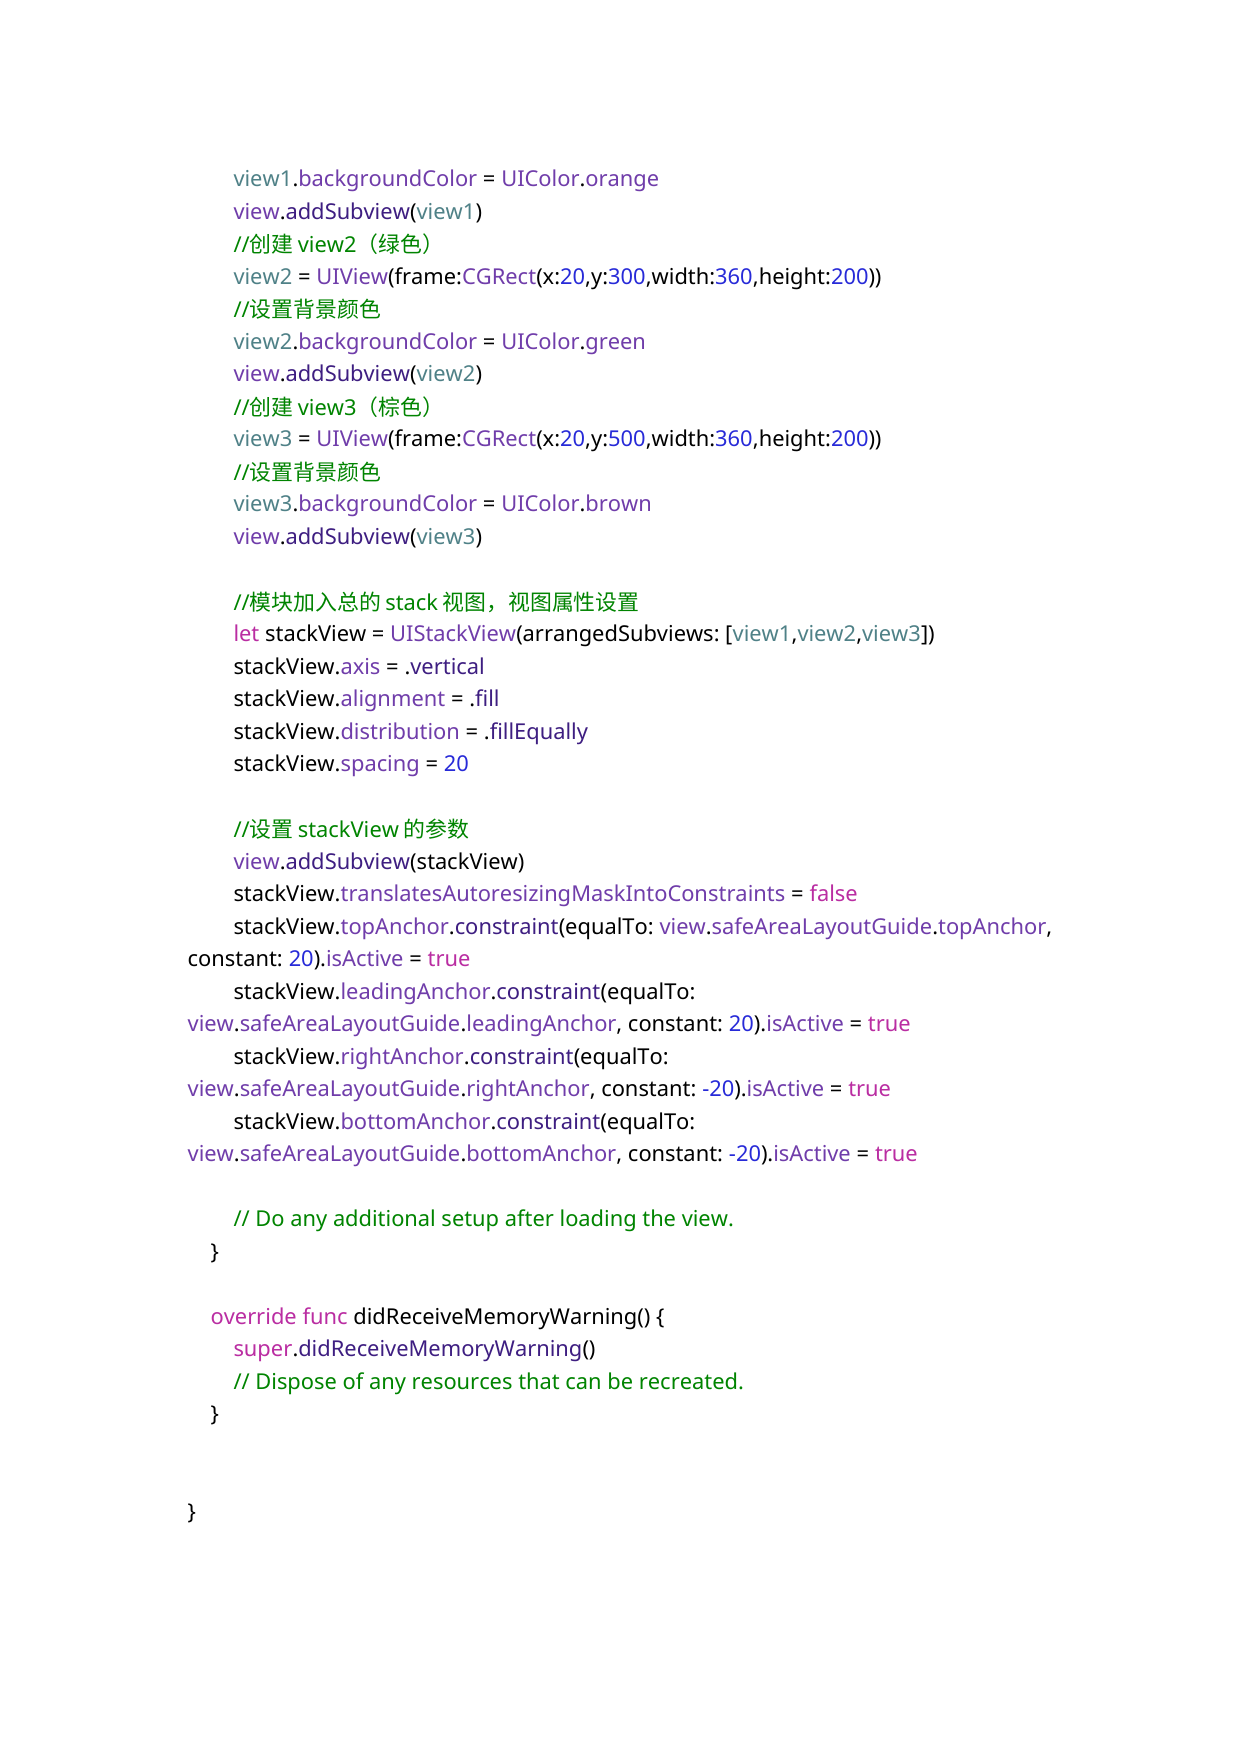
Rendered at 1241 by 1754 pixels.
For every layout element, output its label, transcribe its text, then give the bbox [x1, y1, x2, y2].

text stackView.leadingAnchor.constraint(equalTo: view.safeAreaLayoutGuide.leadingAnchor, constant: 20).isActive = true [187, 974, 1053, 1039]
text //设置背景颜色 [187, 454, 1053, 487]
text view.addSubview(view2) [187, 357, 1053, 389]
text view.addSubview(view3) [187, 519, 1053, 552]
text stackView.bottomAnchor.constraint(equalTo: view.safeAreaLayoutGuide.bottomAnchor, constant: -20).isActive = true [187, 1104, 1053, 1169]
text stackView.axis = .vertical [187, 649, 1053, 682]
text //设置stackView的参数 [187, 812, 1053, 844]
text view3.backgroundColor = UIColor.brown [187, 487, 1053, 519]
text let stackView = UIStackView(arrangedSubviews: [view1,view2,view3]) [187, 617, 1053, 649]
text view.addSubview(view1) [187, 194, 1053, 227]
text override func didReceiveMemoryWarning() { [187, 1299, 1053, 1332]
text stackView.distribution = .fillEqually [187, 714, 1053, 747]
text } [187, 1494, 1053, 1527]
text stackView.alignment = .fill [187, 682, 1053, 714]
text } [187, 1397, 1053, 1429]
text //创建view3（棕色） [187, 389, 1053, 422]
text stackView.rightAnchor.constraint(equalTo: view.safeAreaLayoutGuide.rightAnchor, constant: -20).isActive = true [187, 1039, 1053, 1104]
text } [187, 1234, 1053, 1267]
text stackView.topAnchor.constraint(equalTo: view.safeAreaLayoutGuide.topAnchor, constant: 20).isActive = true [187, 909, 1053, 974]
text view3 = UIView(frame:CGRect(x:20,y:500,width:360,height:200)) [187, 422, 1053, 454]
text view.addSubview(stackView) [187, 844, 1053, 877]
text // Dispose of any resources that can be recreated. [187, 1364, 1053, 1397]
text view2 = UIView(frame:CGRect(x:20,y:300,width:360,height:200)) [187, 259, 1053, 292]
text stackView.spacing = 20 [187, 747, 1053, 779]
text //设置背景颜色 [187, 292, 1053, 324]
text view2.backgroundColor = UIColor.green [187, 324, 1053, 357]
text //模块加入总的stack视图，视图属性设置 [187, 584, 1053, 617]
text view1.backgroundColor = UIColor.orange [187, 162, 1053, 194]
text super.didReceiveMemoryWarning() [187, 1332, 1053, 1364]
text //创建view2（绿色） [187, 227, 1053, 259]
text // Do any additional setup after loading the view. [187, 1202, 1053, 1234]
text stackView.translatesAutoresizingMaskIntoConstraints = false [187, 877, 1053, 909]
